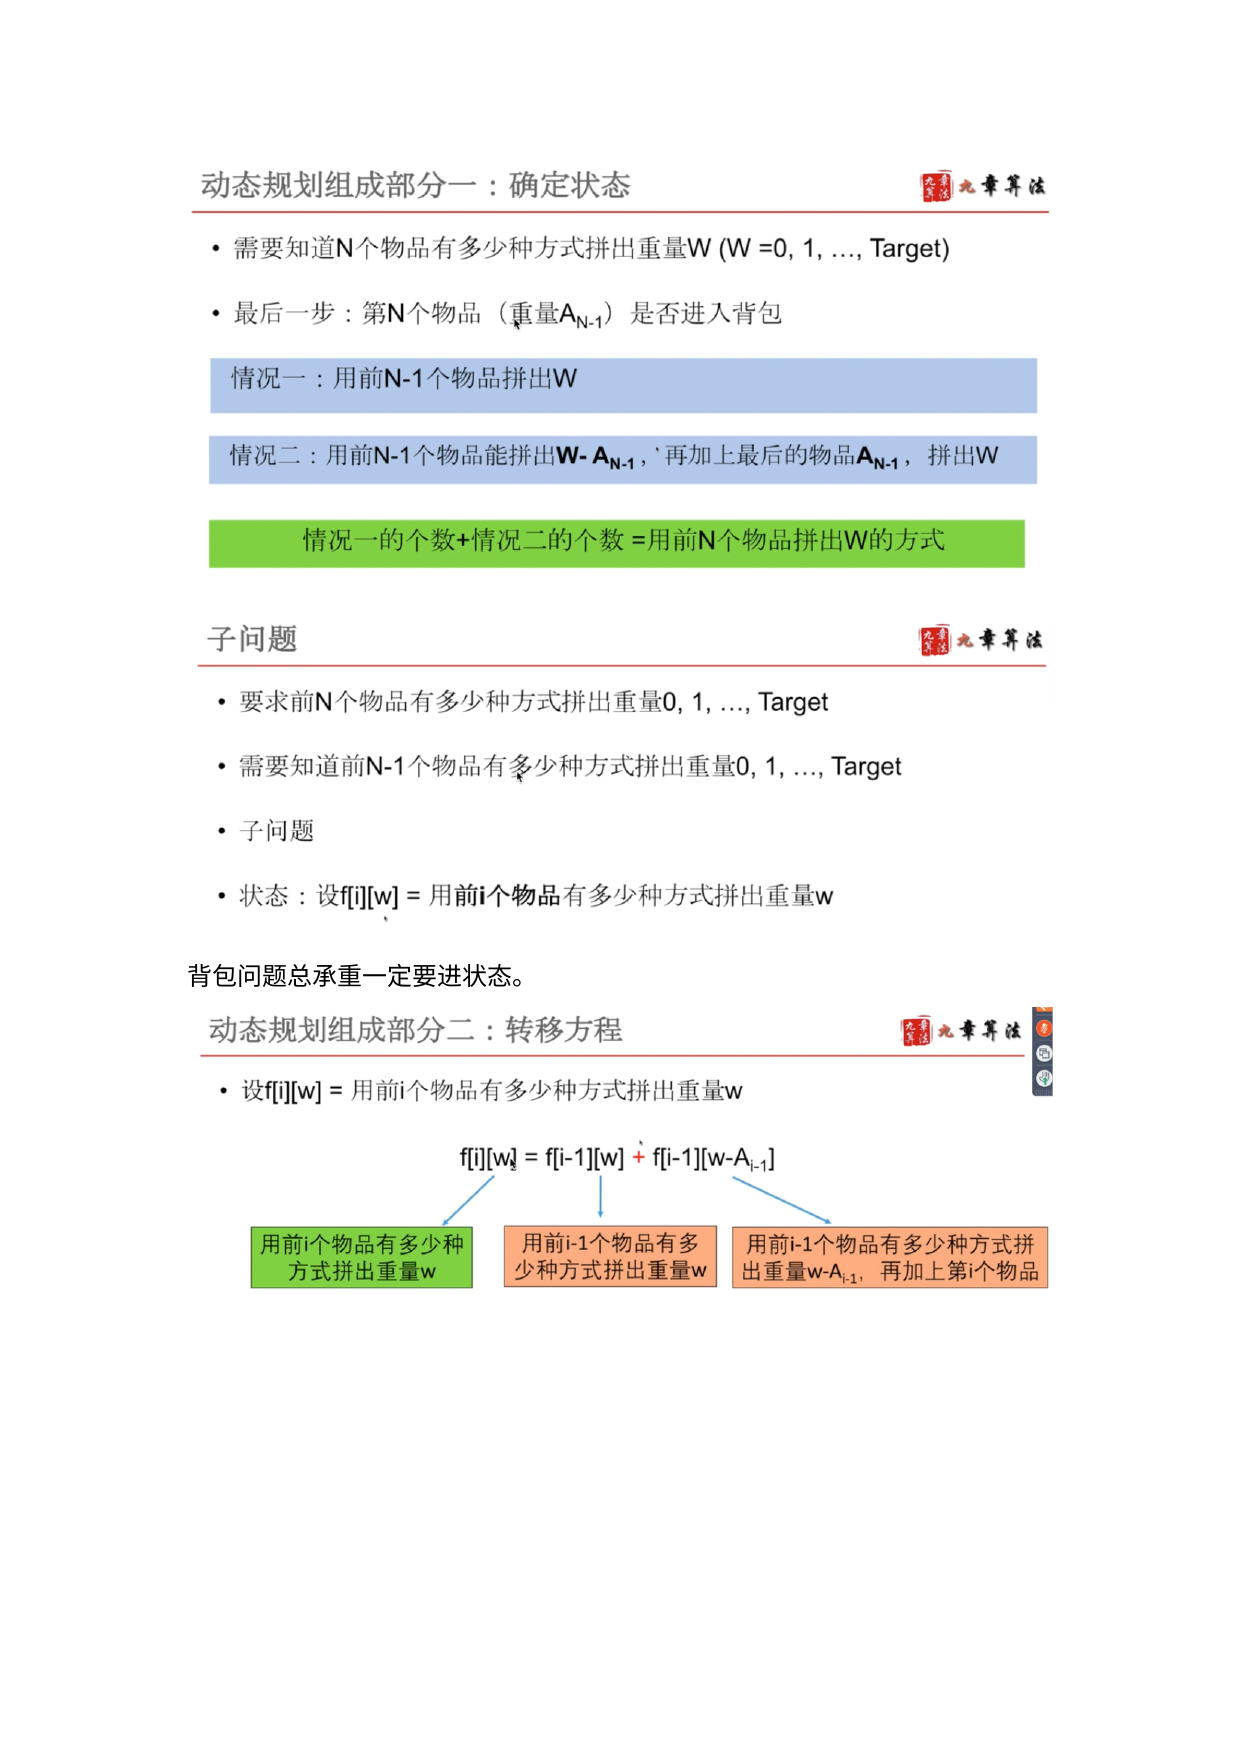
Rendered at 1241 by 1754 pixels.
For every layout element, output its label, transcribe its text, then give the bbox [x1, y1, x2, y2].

picture [187, 1007, 1053, 1295]
text 背包问题总承重一定要进状态。 [187, 942, 1053, 1007]
picture [187, 617, 1053, 940]
picture [187, 162, 1053, 586]
